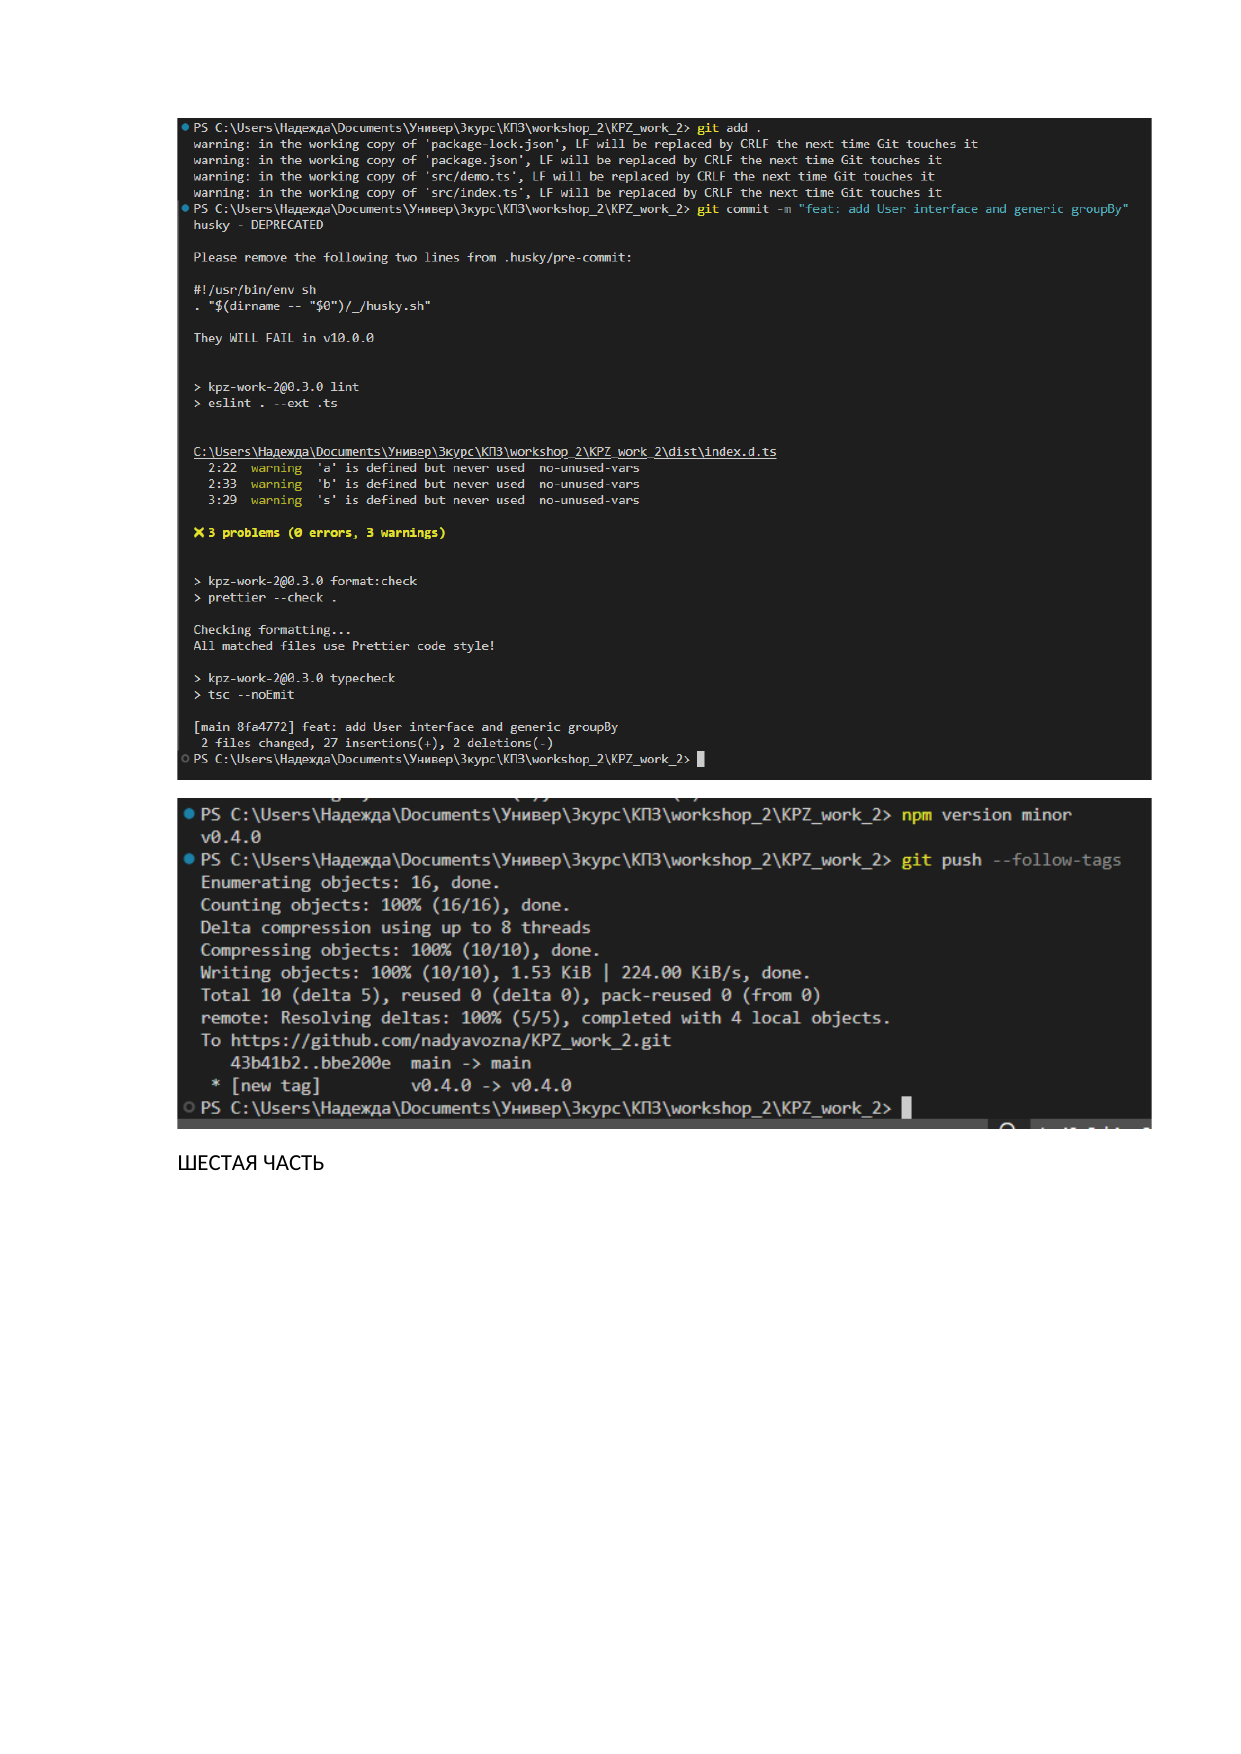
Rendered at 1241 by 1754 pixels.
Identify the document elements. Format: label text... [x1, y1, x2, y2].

picture [177, 798, 1152, 1129]
picture [177, 118, 1152, 780]
text ШЕСТАЯ ЧАСТЬ [177, 1148, 1152, 1176]
